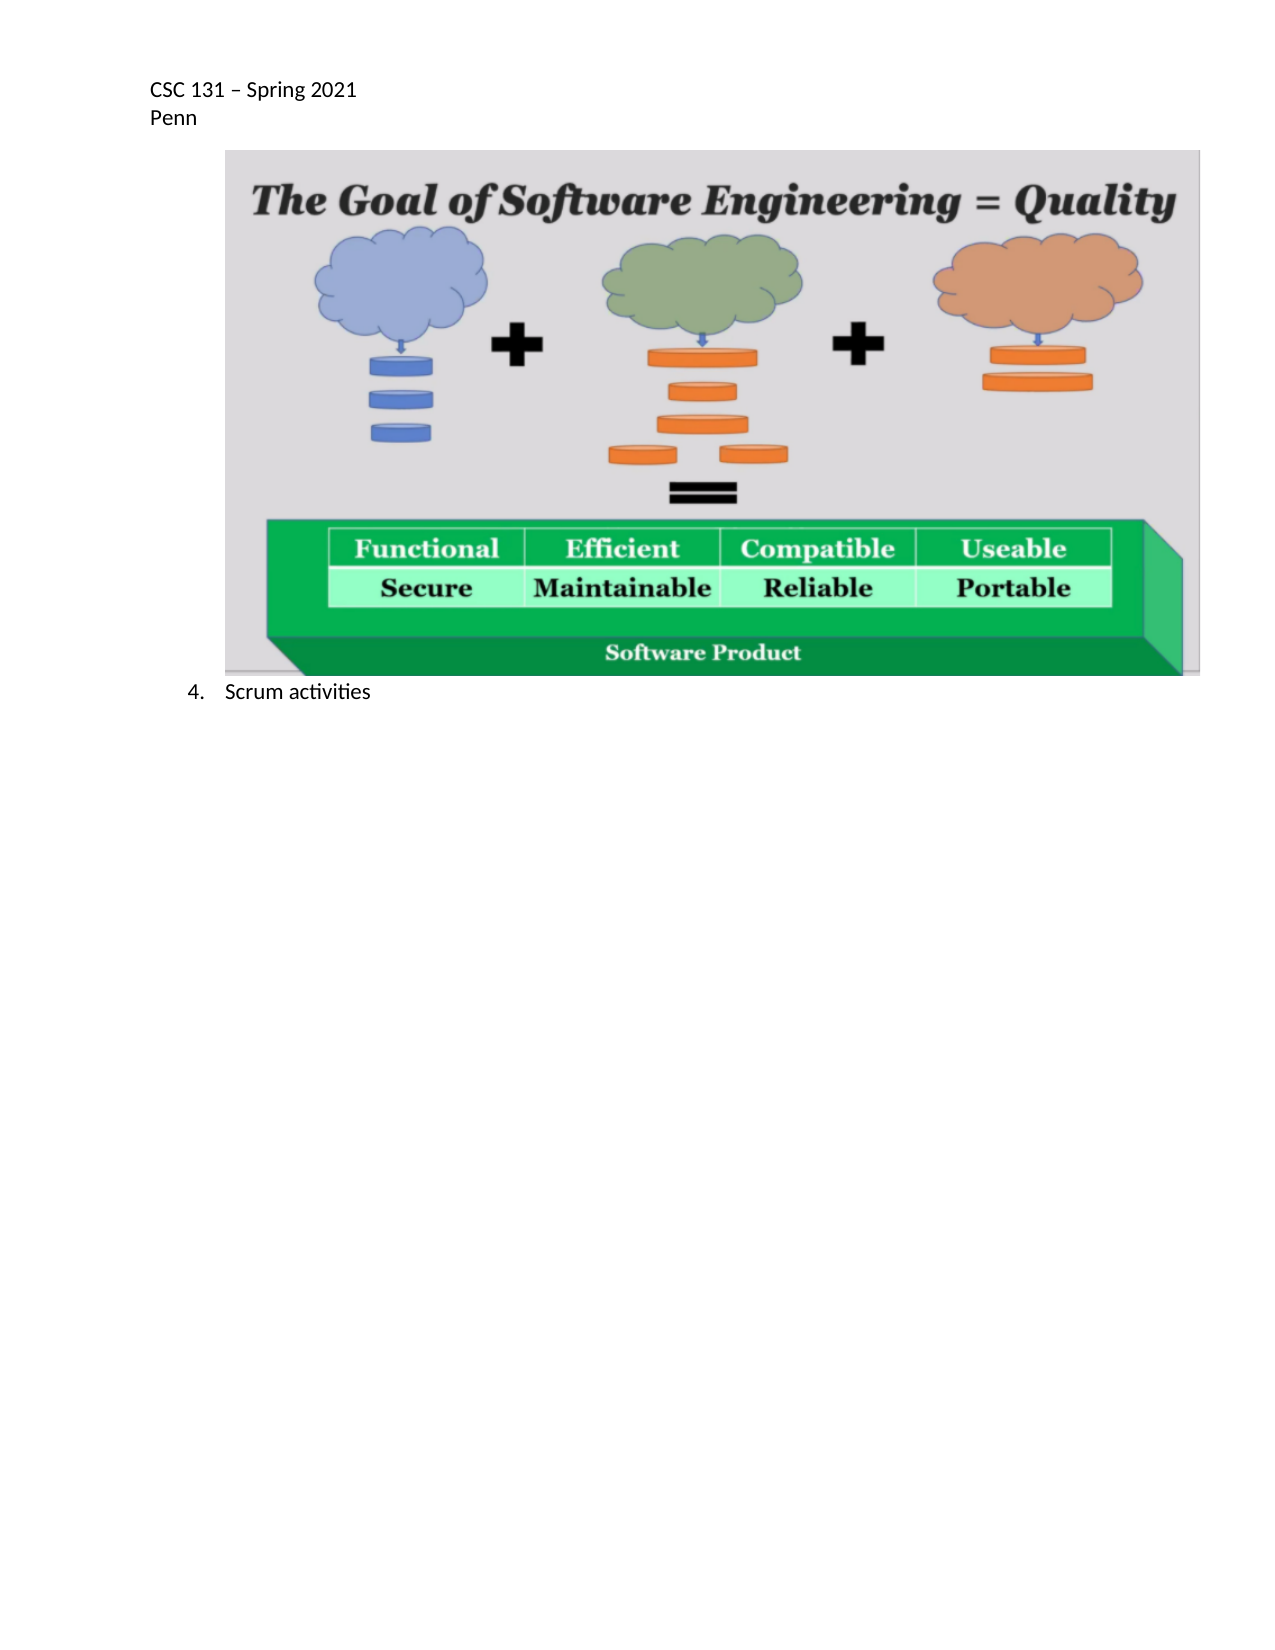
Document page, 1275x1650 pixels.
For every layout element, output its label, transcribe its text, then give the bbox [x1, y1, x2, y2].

list Scrum activities [187, 677, 1125, 705]
picture [225, 150, 1200, 676]
